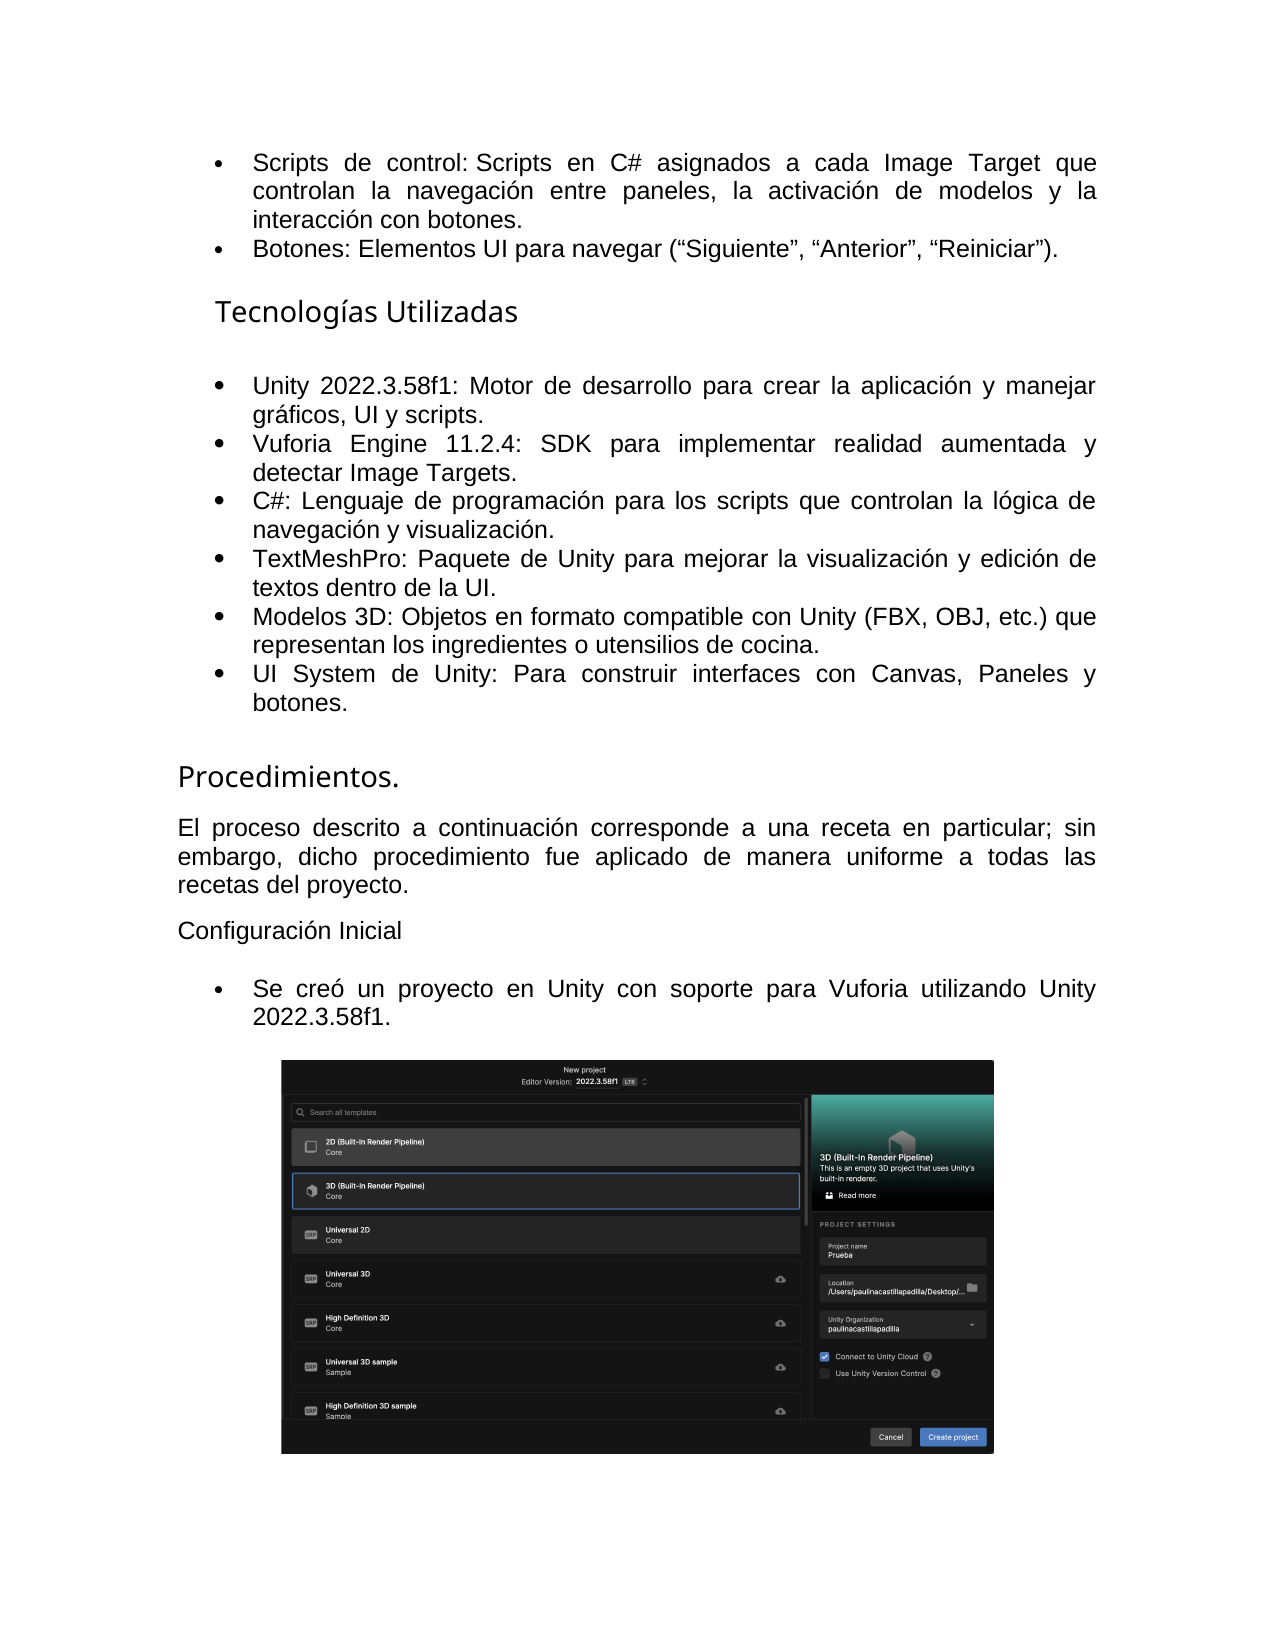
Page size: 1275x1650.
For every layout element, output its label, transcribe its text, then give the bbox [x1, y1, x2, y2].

list TextMeshPro: Paquete de Unity para mejorar la visualización y edición de textos dentro de la UI. [215, 544, 1098, 602]
picture [281, 1060, 994, 1454]
list UI System de Unity: Para construir interfaces con Canvas, Paneles y botones. [215, 659, 1098, 717]
text Tecnologías Utilizadas [215, 292, 1098, 331]
list Se creó un proyecto en Unity con soporte para Vuforia utilizando Unity 2022.3.58f1. [215, 974, 1098, 1031]
list Botones: Elementos UI para navegar (“Siguiente”, “Anterior”, “Reiniciar”). [215, 234, 1098, 263]
subtitle El proceso descrito a continuación corresponde a una receta en particular; sin embargo, dicho procedimiento fue aplicado de manera uniforme a todas las recetas del proyecto. [177, 813, 1098, 899]
list Modelos 3D: Objetos en formato compatible con Unity (FBX, OBJ, etc.) que representan los ingredientes o utensilios de cocina. [215, 602, 1098, 659]
list Scripts de control: Scripts en C# asignados a cada Image Target que controlan la navegación entre paneles, la activación de modelos y la interacción con botones. [215, 148, 1098, 234]
list C#: Lenguaje de programación para los scripts que controlan la lógica de navegación y visualización. [215, 486, 1098, 544]
list Vuforia Engine 11.2.4: SDK para implementar realidad aumentada y detectar Image Targets. [215, 429, 1098, 486]
subtitle Configuración Inicial [177, 916, 1098, 944]
text Procedimientos. [177, 756, 1098, 796]
list Unity 2022.3.58f1: Motor de desarrollo para crear la aplicación y manejar gráficos, UI y scripts. [215, 371, 1098, 429]
